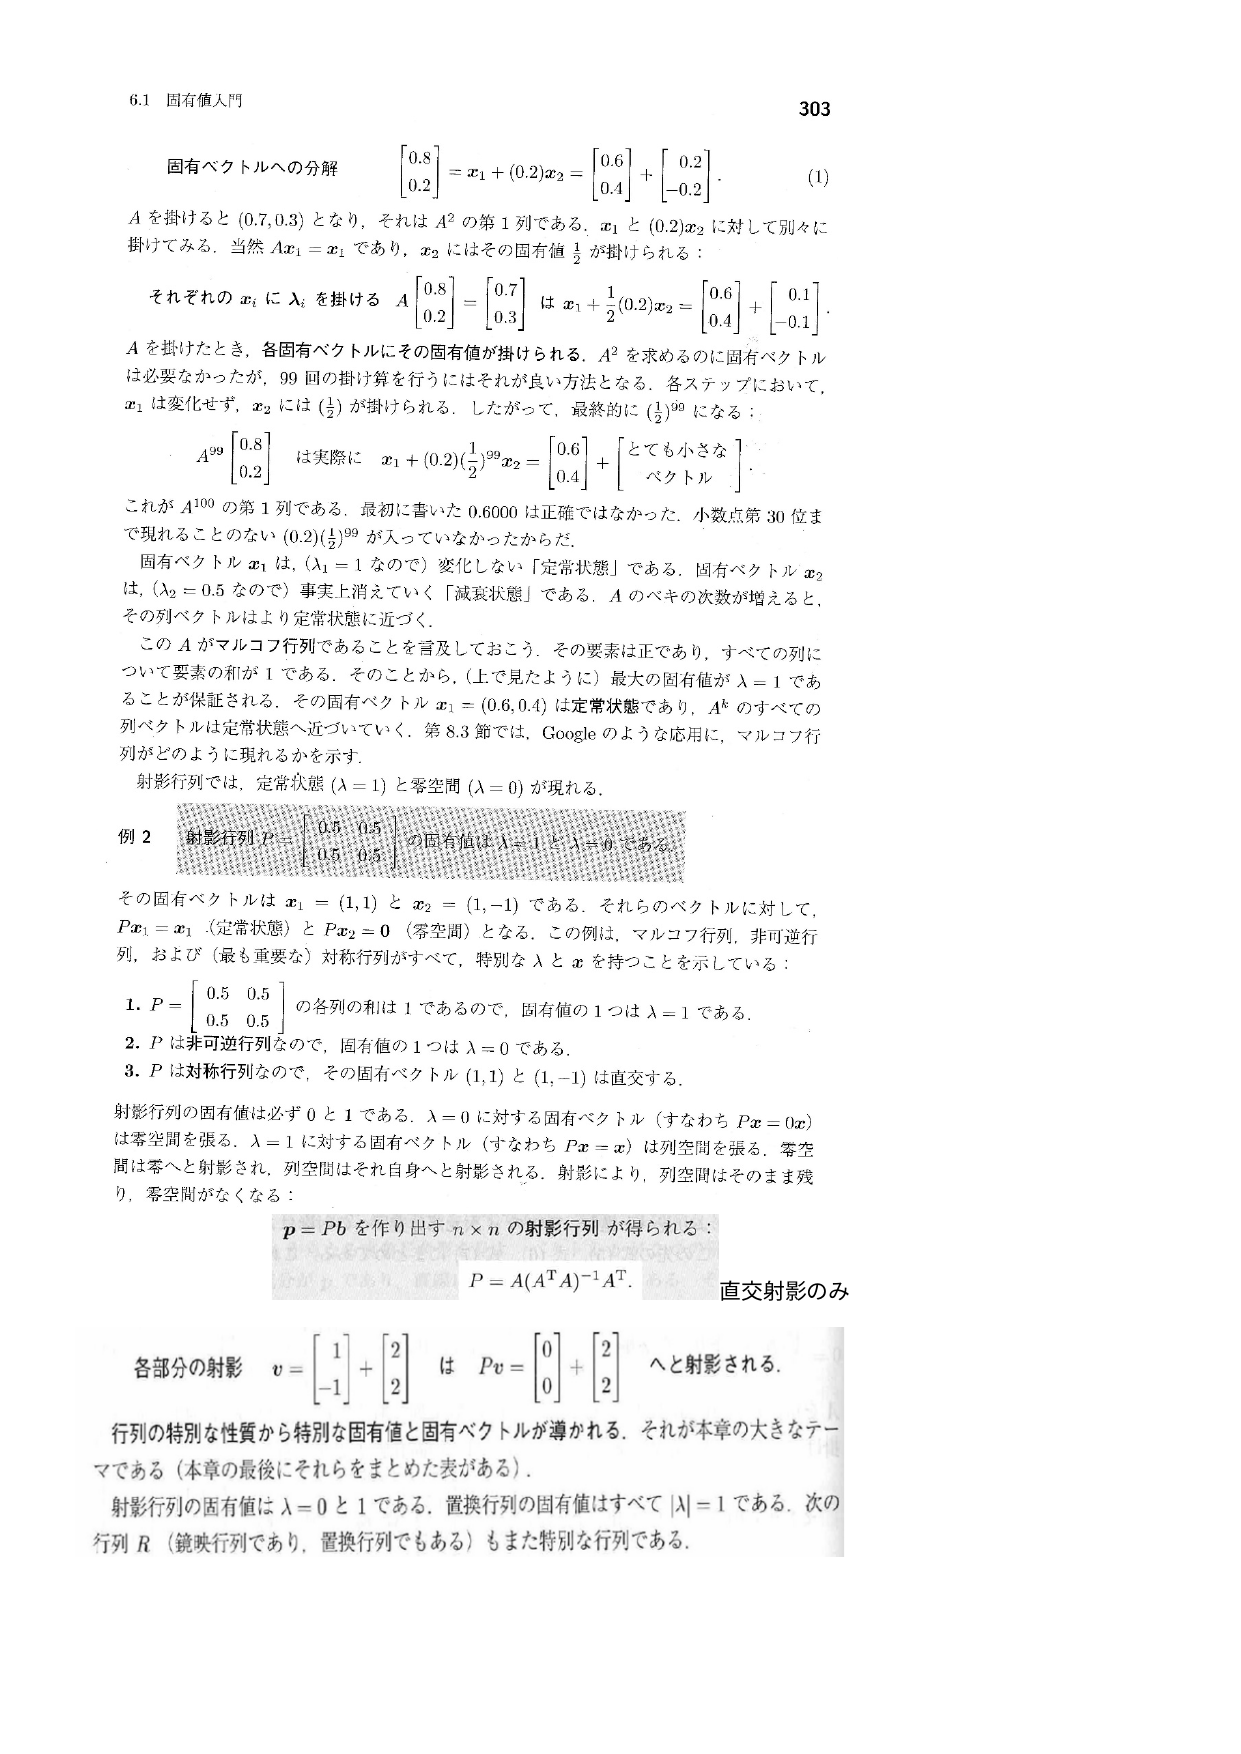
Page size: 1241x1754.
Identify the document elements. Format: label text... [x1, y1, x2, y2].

picture [271, 1214, 719, 1300]
picture [75, 89, 838, 1208]
picture [75, 1327, 845, 1557]
